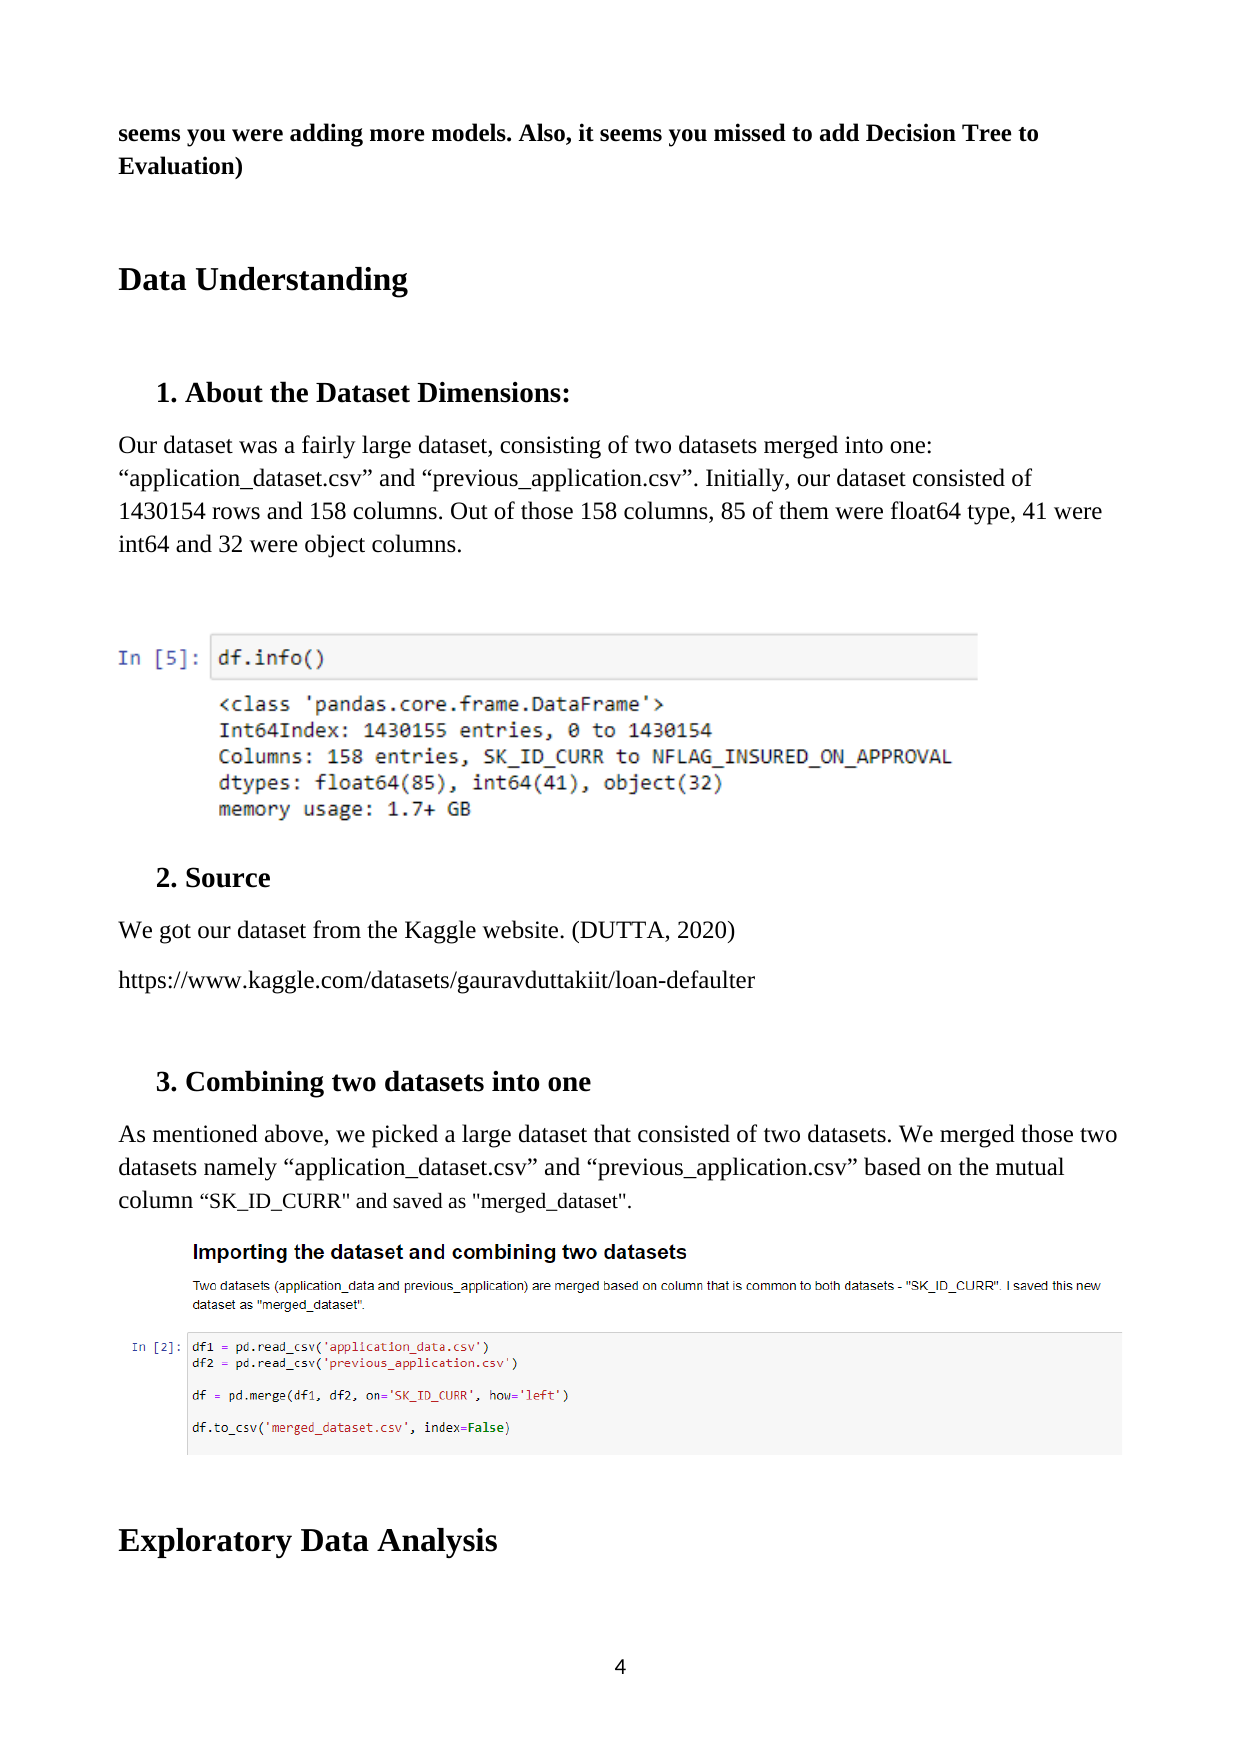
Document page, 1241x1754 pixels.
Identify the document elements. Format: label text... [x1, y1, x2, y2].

text https://www.kaggle.com/datasets/gauravduttakiit/loan-defaulter [118, 965, 1122, 993]
picture [118, 1235, 1123, 1455]
list 1. About the Dataset Dimensions: [156, 375, 1122, 408]
text As mentioned above, we picked a large dataset that consisted of two datasets. We merged those two datasets namely “application_dataset.csv” and “previous_application.csv” based on the mutual column “SK_ID_CURR" and saved as "merged_dataset". [118, 1119, 1122, 1214]
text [118, 118, 1122, 180]
list 2. Source [156, 860, 1122, 893]
text Exploratory Data Analysis [118, 1520, 1122, 1558]
text Our dataset was a fairly large dataset, consisting of two datasets merged into one: “application_dataset.csv” and “previous_application.csv”. Initially, our dataset consisted of 1430154 rows and 158 columns. Out of those 158 columns, 85 of them were float64 type, 41 were int64 and 32 were object columns. [118, 430, 1122, 558]
list 3. Combining two datasets into one [156, 1064, 1122, 1098]
text We got our dataset from the Kaggle website. (DUTTA, 2020) [118, 915, 1122, 944]
text Data Understanding [118, 259, 1122, 297]
picture [118, 628, 978, 839]
